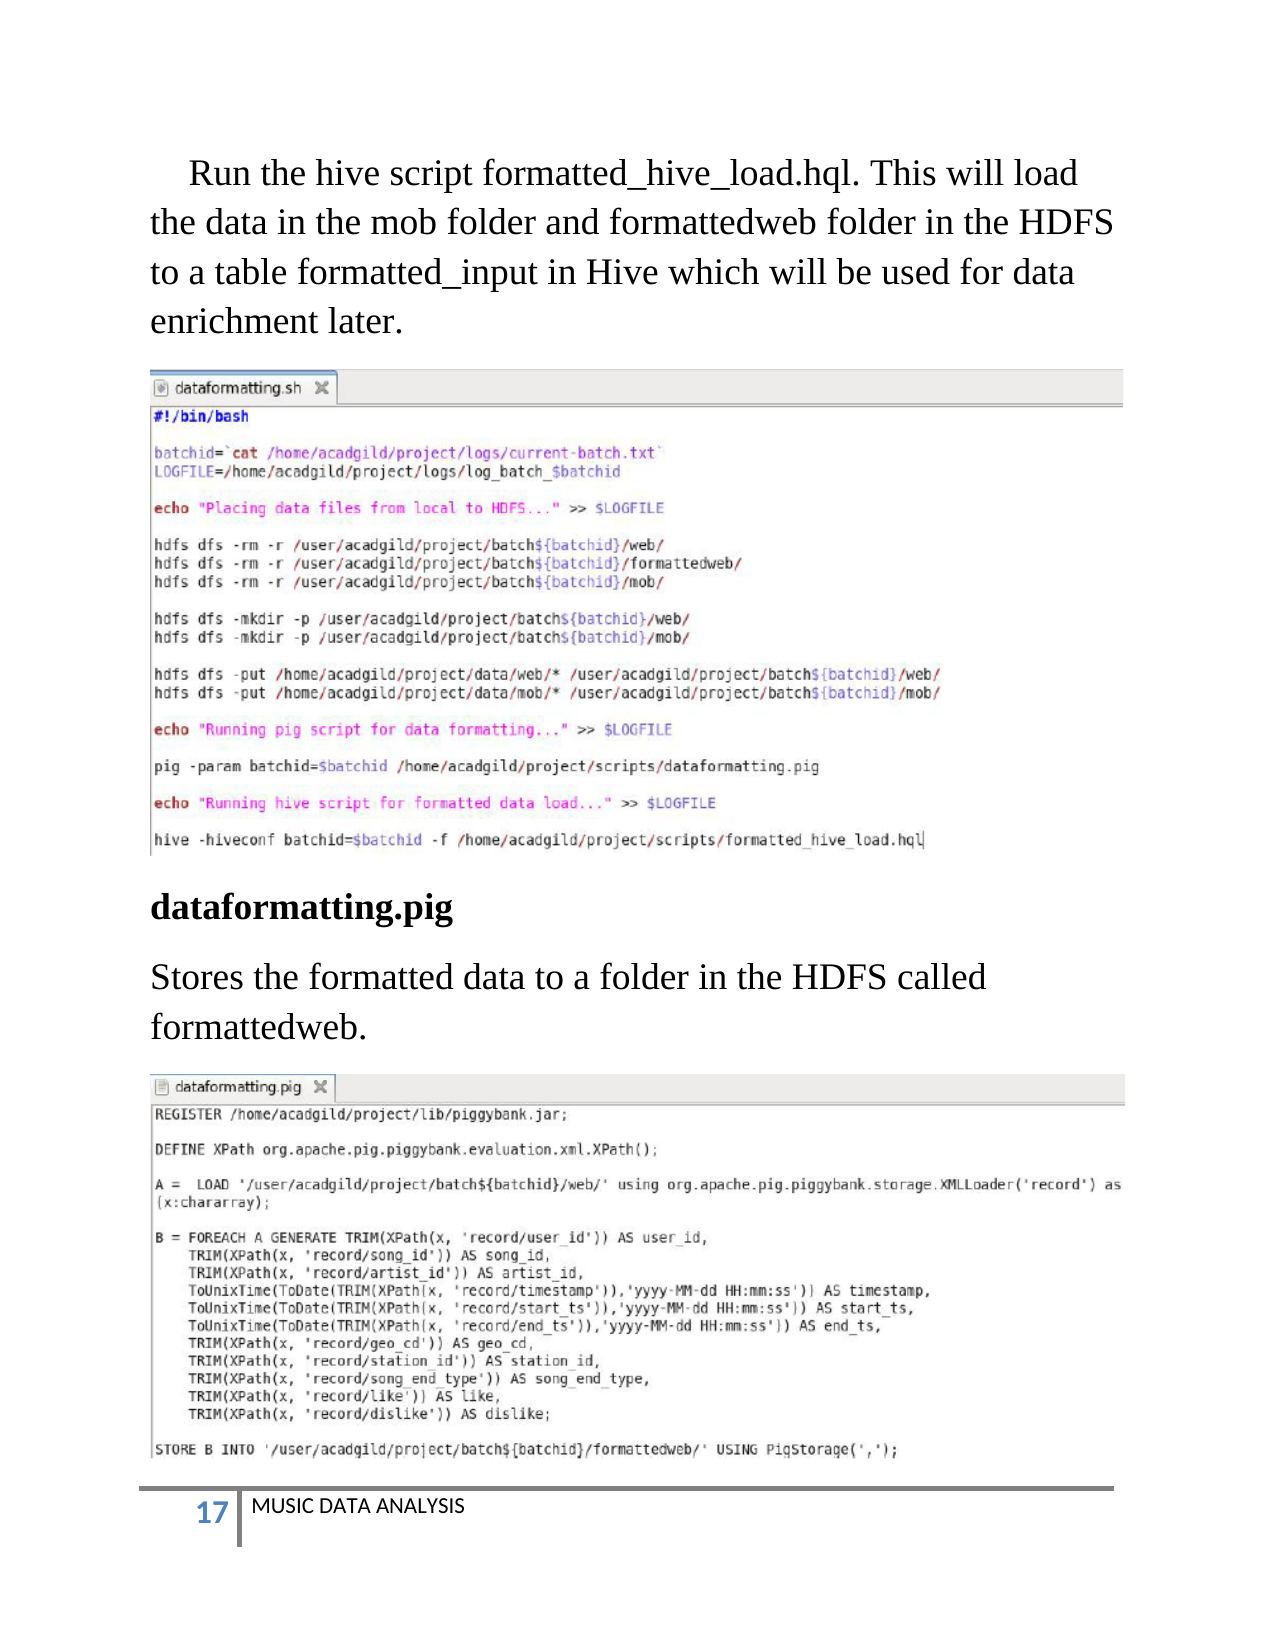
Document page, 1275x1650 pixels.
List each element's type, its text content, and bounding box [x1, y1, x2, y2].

text dataformatting.pig [150, 884, 1125, 927]
picture [150, 1074, 1125, 1461]
text Stores the formatted data to a folder in the HDFS called formattedweb. [150, 955, 1125, 1047]
text  Run the hive script formatted_hive_load.hql. This will load the data in the mob folder and formattedweb folder in the HDFS to a table formatted_input in Hive which will be used for data enrichment later. [150, 150, 1125, 342]
picture [150, 369, 1124, 860]
